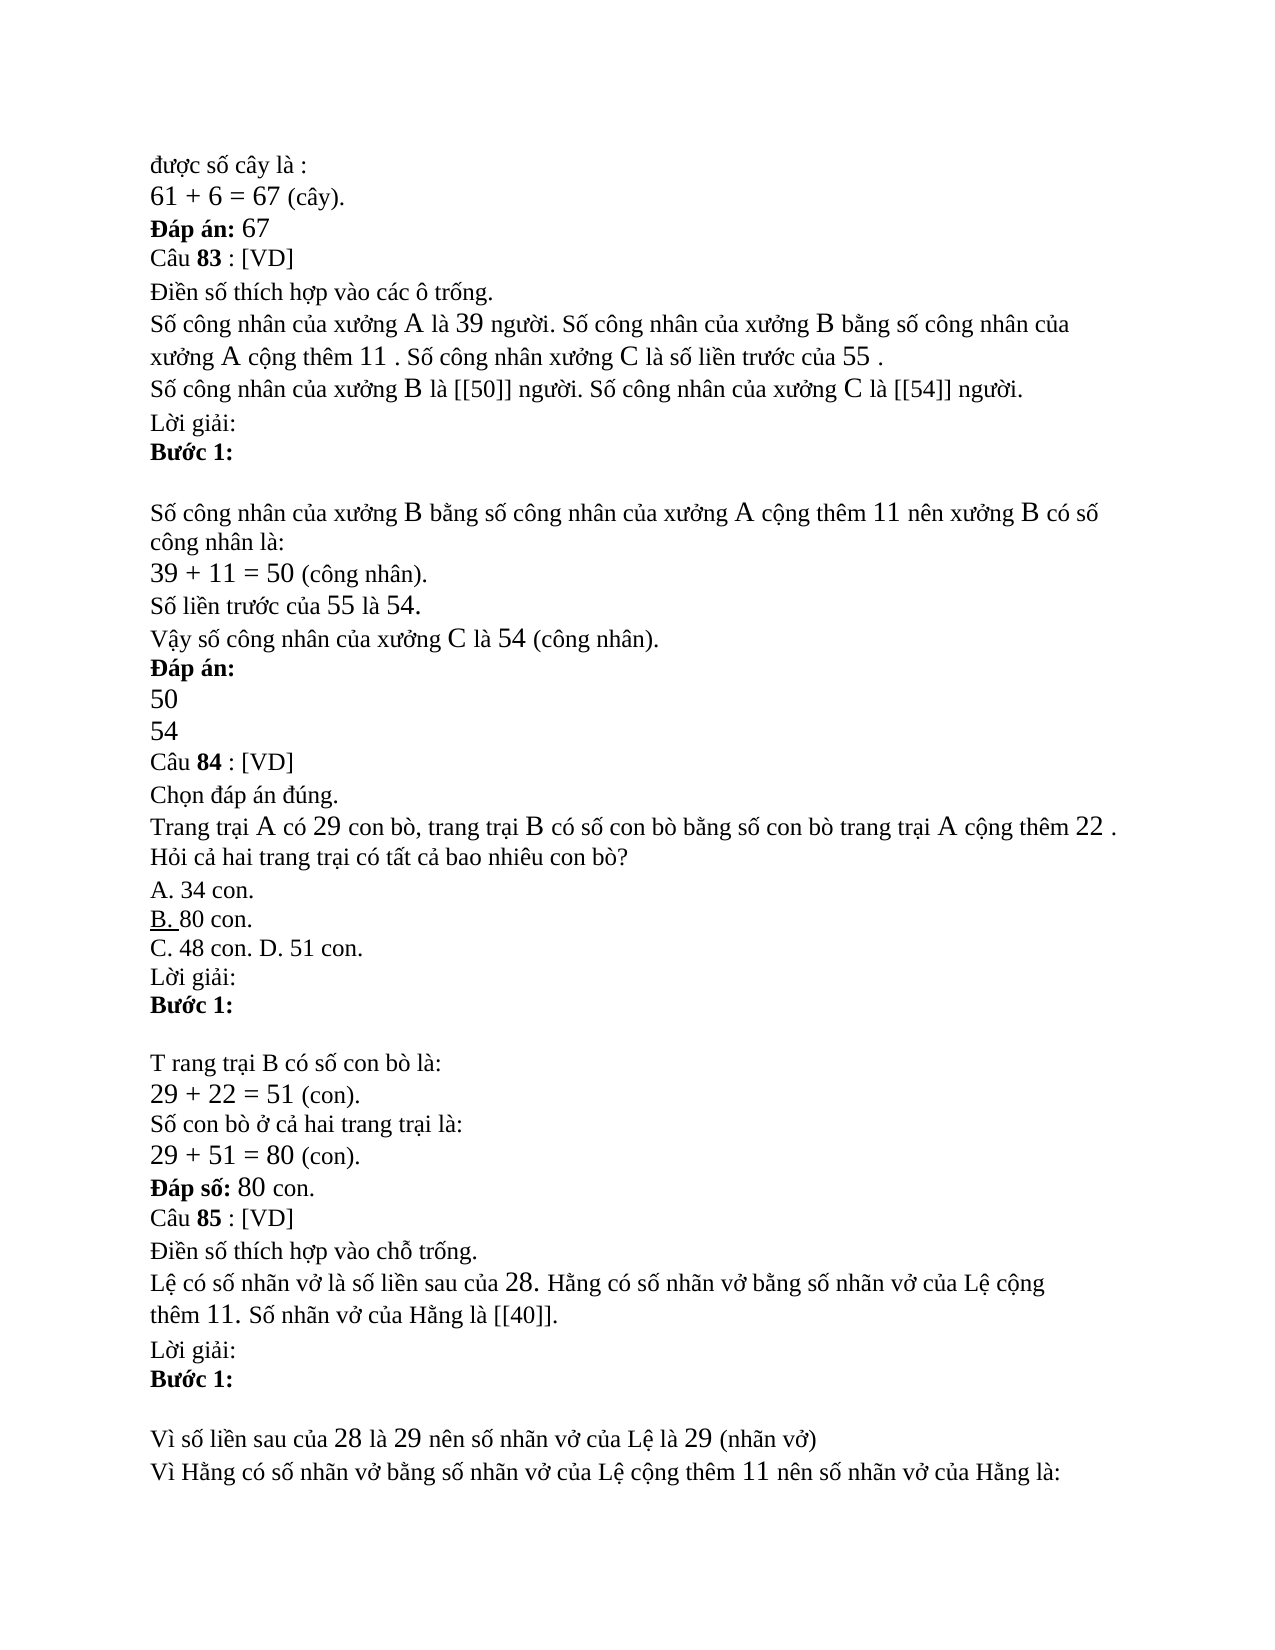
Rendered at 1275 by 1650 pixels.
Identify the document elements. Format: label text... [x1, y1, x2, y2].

text Số công nhân của xưởng B bằng số công nhân của xưởng A cộng thêm 11 nên xưởng B có số công nhân là: 39 + 11 = 50 (công nhân). Số liền trước của 55 là 54. Vậy số công nhân của xưởng C là 54 (công nhân). Đáp án: 50 54 [150, 466, 1125, 747]
text Bước 1: [150, 1364, 1125, 1393]
text Câu 83 : [VD] [150, 243, 1125, 272]
text Chọn đáp án đúng. Trang trại A có 29 con bò, trang trại B có số con bò bằng số con bò trang trại A cộng thêm 22 . Hỏi cả hai trang trại có tất cả bao nhiêu con bò? [150, 780, 1125, 870]
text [150, 1393, 1125, 1486]
text C. 48 con. D. 51 con. [150, 933, 1125, 962]
text Điền số thích hợp vào các ô trống. Số công nhân của xưởng A là 39 người. Số công nhân của xưởng B bằng số công nhân của xưởng A cộng thêm 11 . Số công nhân xưởng C là số liền trước của 55 . Số công nhân của xưởng B là [[50]] người. Số công nhân của xưởng C là [[54]] người. [150, 277, 1125, 403]
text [150, 150, 1125, 243]
text Câu 85 : [VD] [150, 1203, 1125, 1231]
text Lời giải: [150, 1335, 1125, 1364]
text Bước 1: [150, 990, 1125, 1019]
text Điền số thích hợp vào chỗ trống. Lệ có số nhãn vở là số liền sau của 28. Hằng có số nhãn vở bằng số nhãn vở của Lệ cộng thêm 11. Số nhãn vở của Hằng là [[40]]. [150, 1236, 1125, 1330]
text Lời giải: [150, 962, 1125, 990]
text Bước 1: [150, 437, 1125, 466]
text Lời giải: [150, 408, 1125, 437]
text A. 34 con. [150, 875, 1125, 904]
text Câu 84 : [VD] [150, 747, 1125, 775]
text B. 80 con. [150, 904, 1125, 933]
text T rang trại B có số con bò là: 29 + 22 = 51 (con). Số con bò ở cả hai trang trại là: 29 + 51 = 80 (con). Đáp số: 80 con. [150, 1019, 1125, 1203]
